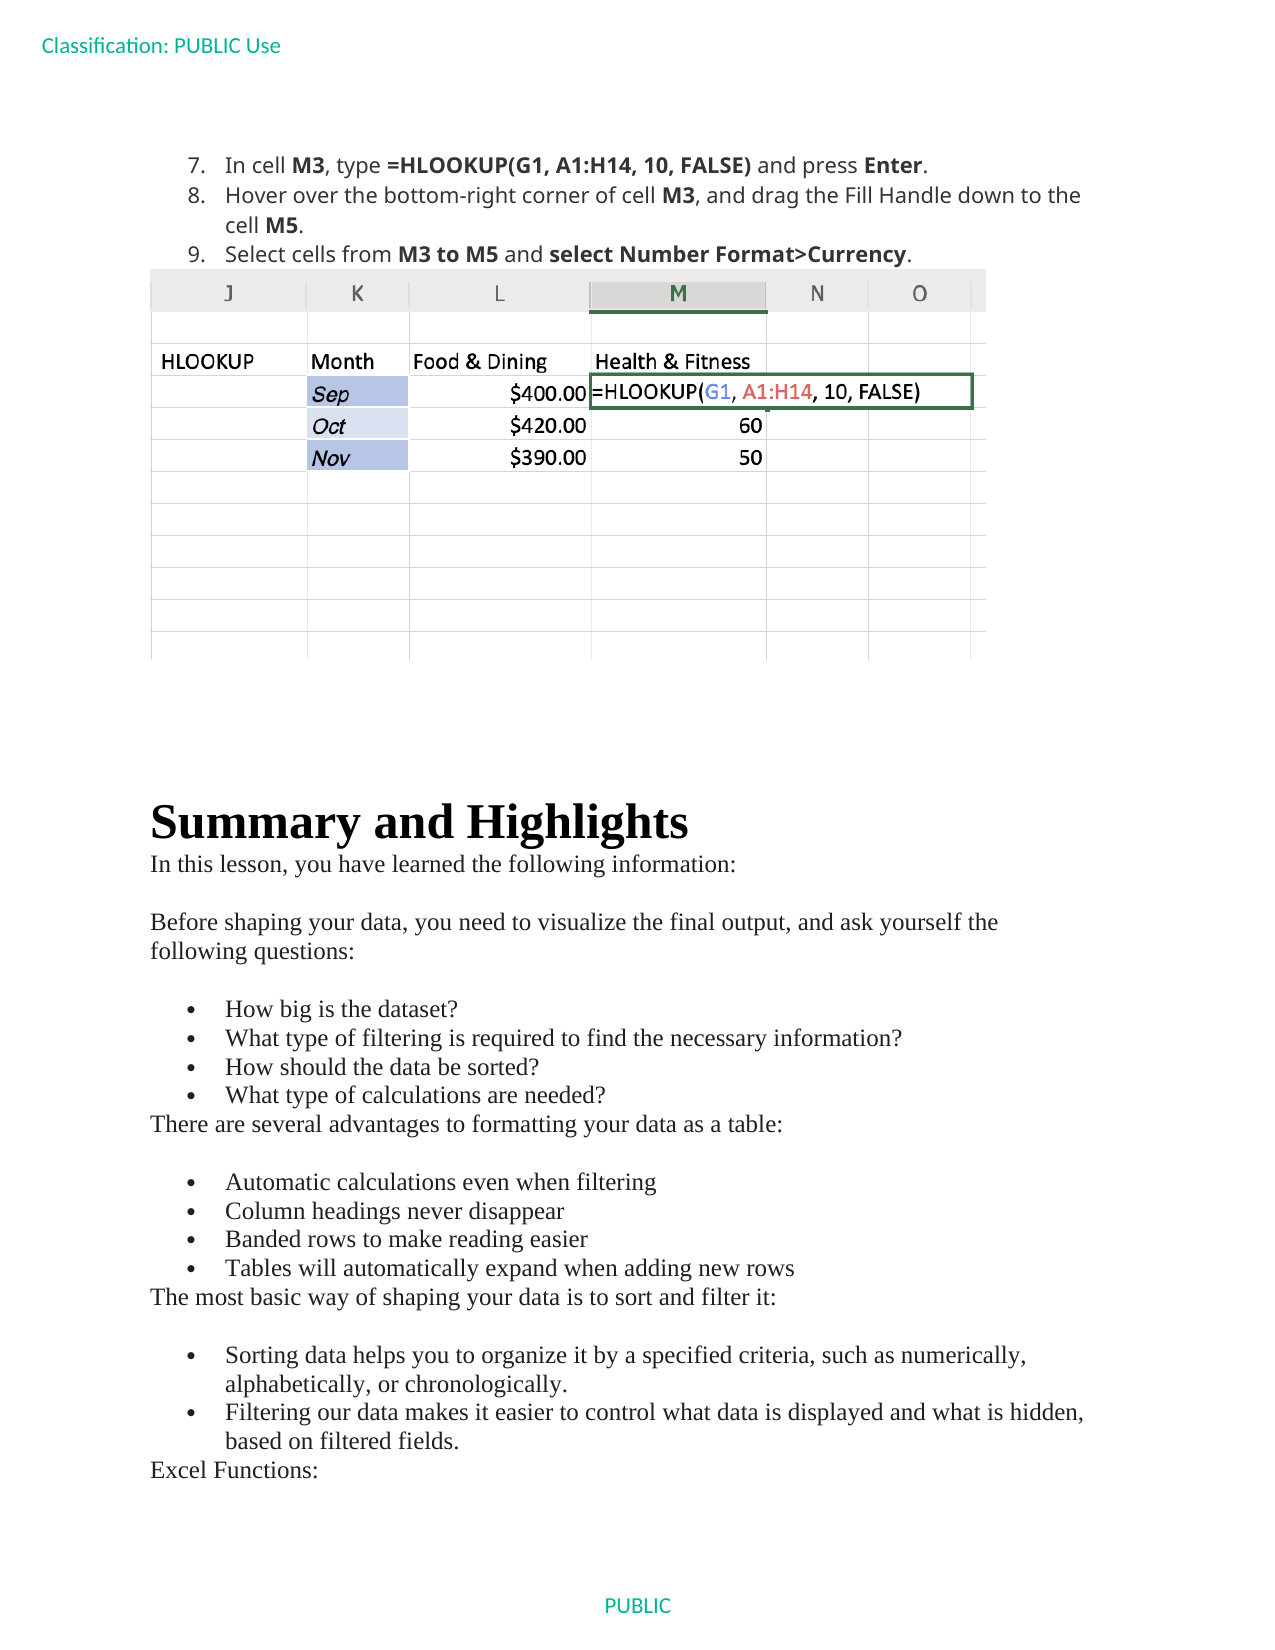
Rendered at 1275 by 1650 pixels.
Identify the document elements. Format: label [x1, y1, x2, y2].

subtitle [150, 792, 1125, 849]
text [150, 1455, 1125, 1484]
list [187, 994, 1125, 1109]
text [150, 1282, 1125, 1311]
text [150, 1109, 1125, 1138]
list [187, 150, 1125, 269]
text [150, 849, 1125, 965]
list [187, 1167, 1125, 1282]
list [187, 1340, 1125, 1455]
picture [150, 269, 986, 660]
